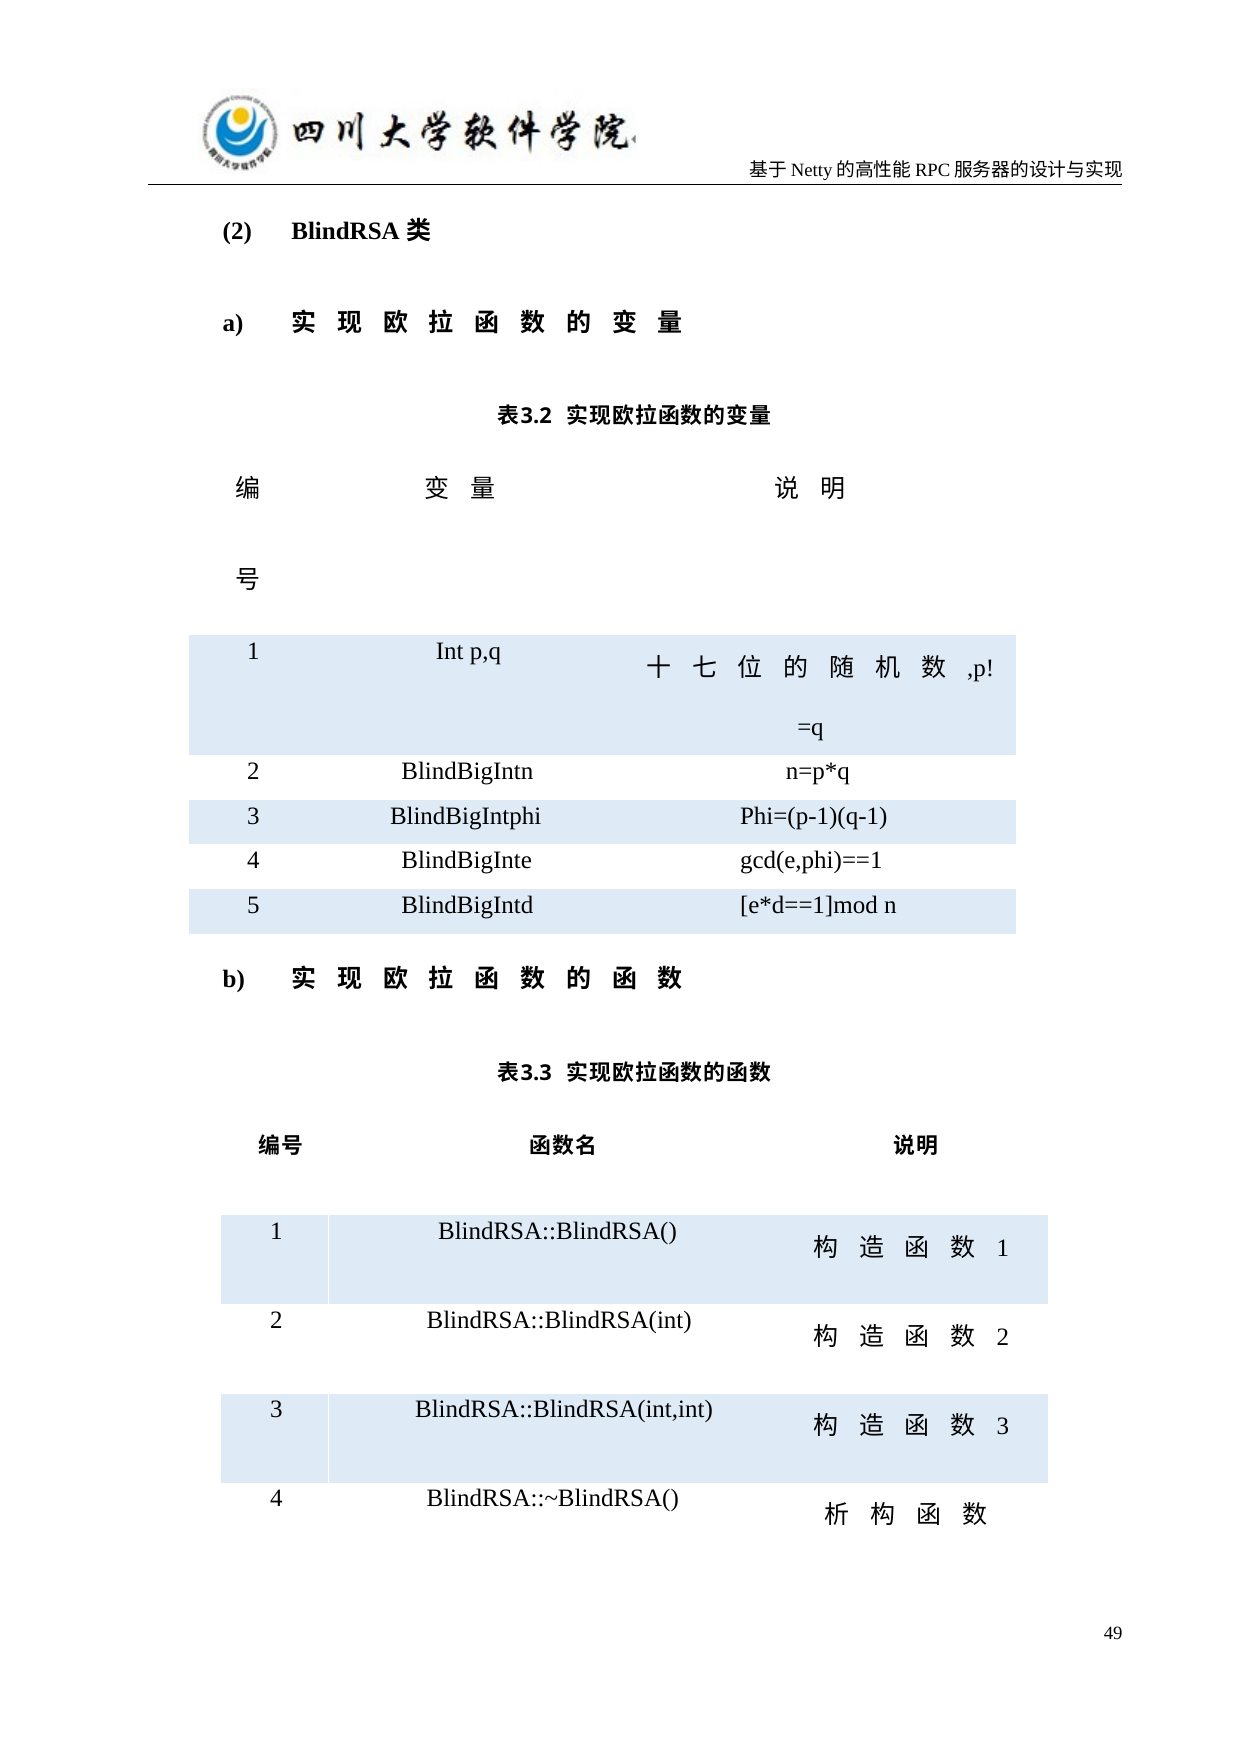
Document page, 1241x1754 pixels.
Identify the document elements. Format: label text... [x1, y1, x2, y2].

table_cell BlindBigIntd [305, 889, 614, 934]
table_cell BlindRSA::~BlindRSA() [329, 1483, 779, 1572]
table_cell BlindRSA::BlindRSA(int) [329, 1304, 779, 1393]
table_cell BlindRSA::BlindRSA() [329, 1215, 779, 1304]
table_cell n=p*q [614, 755, 1016, 800]
table_cell Int p,q [305, 635, 614, 755]
table_cell gcd(e,phi)==1 [614, 845, 1016, 889]
table_cell 十七位的随机数,p!=q [614, 635, 1016, 755]
table_cell 4 [189, 845, 305, 889]
table_cell Phi=(p-1)(q-1) [614, 800, 1016, 844]
table_cell 构造函数1 [779, 1215, 1048, 1304]
table_header 说明 [614, 444, 1016, 635]
list 表3.3 实现欧拉函数的函数 [154, 1040, 1116, 1101]
table_cell 1 [189, 635, 305, 755]
list 表3.2 实现欧拉函数的变量 [154, 384, 1116, 444]
table_cell BlindBigIntn [305, 755, 614, 800]
table_cell 1 [221, 1215, 328, 1304]
table_cell [e*d==1]mod n [614, 889, 1016, 934]
table_cell 4 [221, 1483, 328, 1572]
table_header 说明 [779, 1101, 1048, 1215]
table_header 编号 [221, 1101, 328, 1215]
picture [197, 88, 639, 177]
table_cell BlindRSA::BlindRSA(int,int) [329, 1394, 779, 1483]
table_cell 3 [189, 800, 305, 844]
table_cell 构造函数2 [779, 1304, 1048, 1393]
table_cell 构造函数3 [779, 1394, 1048, 1483]
table_cell 5 [189, 889, 305, 934]
table_header 编号 [189, 444, 305, 635]
list BlindRSA类 [154, 198, 1116, 259]
table_header 变量 [305, 444, 614, 635]
table_cell BlindBigIntphi [305, 800, 614, 844]
table_cell 3 [221, 1394, 328, 1483]
table_cell 2 [221, 1304, 328, 1393]
list 实现欧拉函数的变量 [154, 290, 1116, 350]
table_header 函数名 [329, 1101, 779, 1215]
table_cell 析构函数 [779, 1483, 1048, 1572]
table_cell 2 [189, 755, 305, 800]
table_cell BlindBigInte [305, 845, 614, 889]
list 实现欧拉函数的函数 [154, 946, 1116, 1007]
